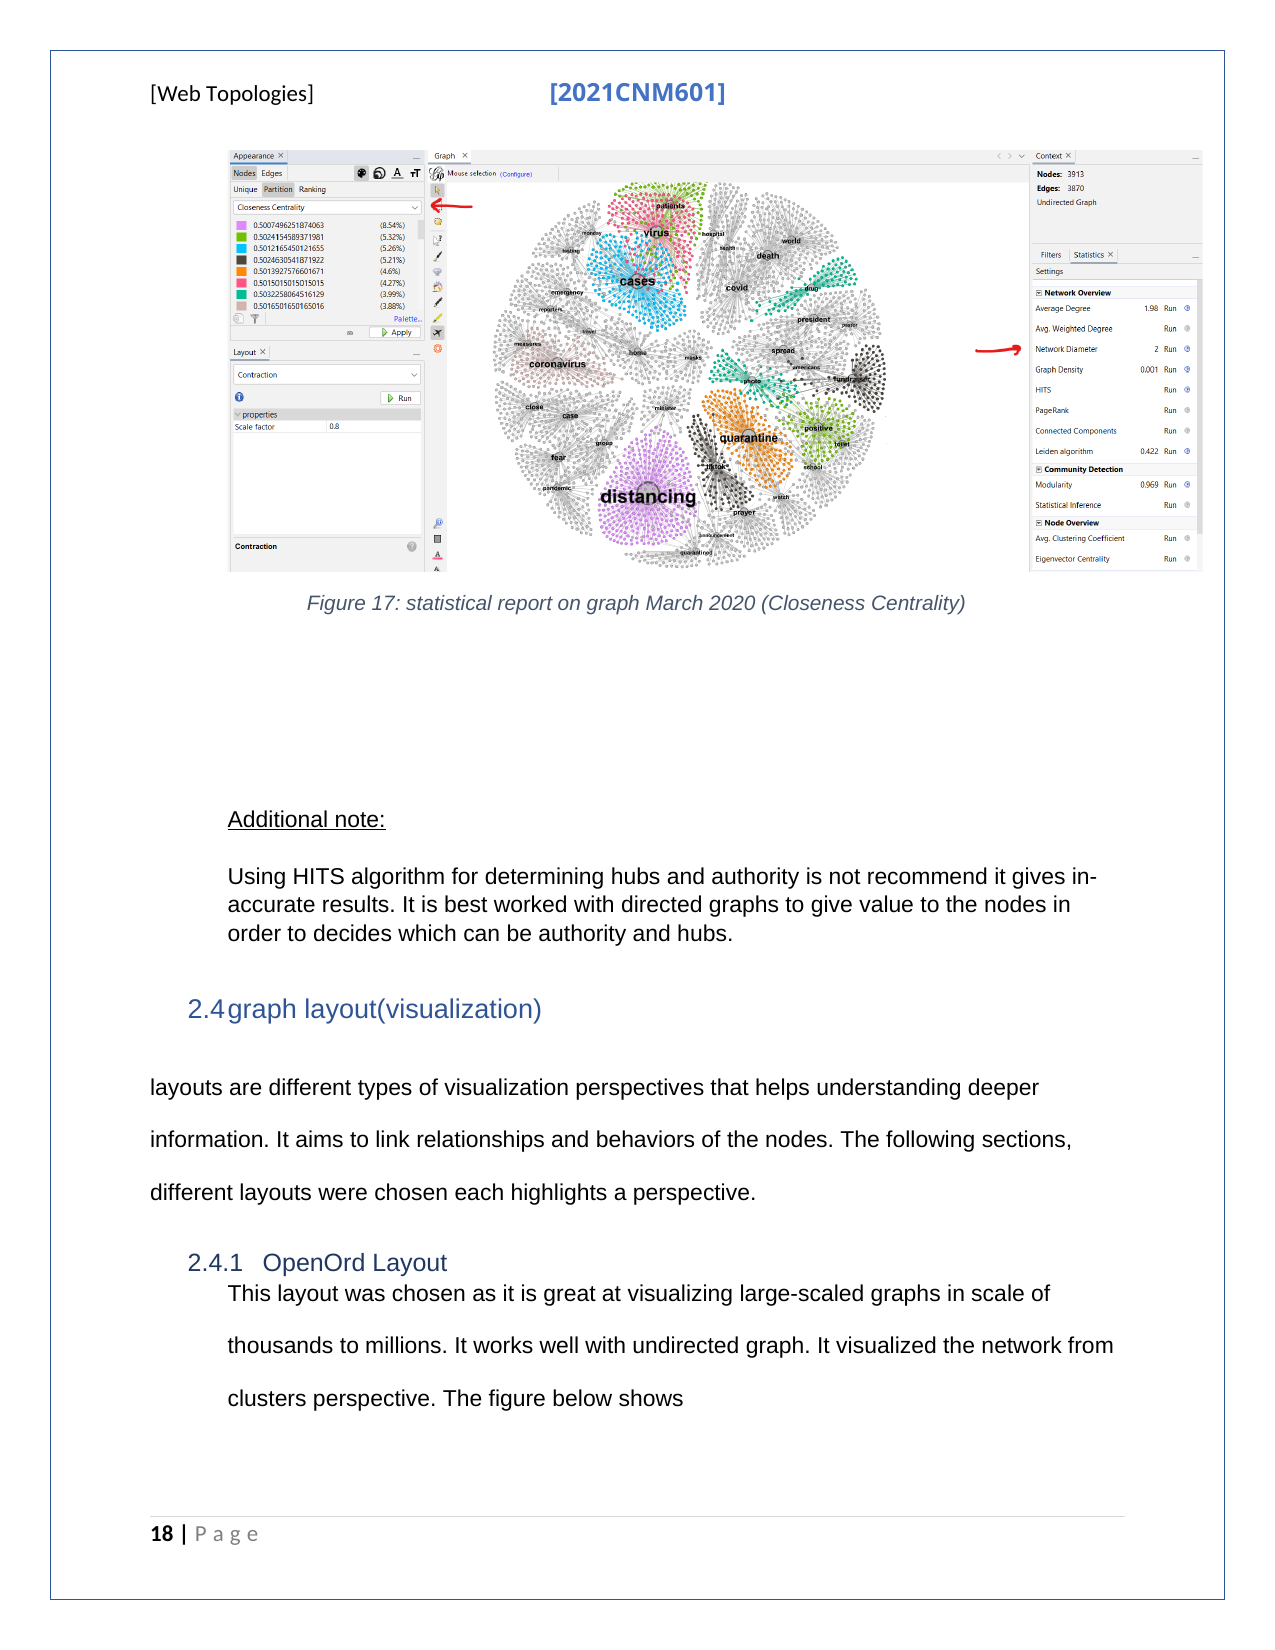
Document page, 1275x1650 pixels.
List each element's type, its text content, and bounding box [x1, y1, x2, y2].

list This layout was chosen as it is great at visualizing large-scaled graphs in scale of thousands to millions. It works well with undirected graph. It visualized the network from clusters perspective. The figure below shows [227, 1279, 1125, 1411]
text Figure 17: statistical report on graph March 2020 (Closeness Centrality) [150, 590, 1125, 614]
picture [227, 150, 1203, 572]
subtitle OpenOrd Layout [187, 1248, 1125, 1277]
text layouts are different types of visualization perspectives that helps understanding deeper information. It aims to link relationships and behaviors of the nodes. The following sections, different layouts were chosen each highlights a perspective. [150, 1074, 1125, 1205]
subtitle graph layout(visualization) [187, 993, 1125, 1024]
list Using HITS algorithm for determining hubs and authority is not recommend it gives in-accurate results. It is best worked with directed graphs to give value to the nodes in order to decides which can be authority and hubs. [227, 863, 1125, 946]
list Additional note: [227, 806, 1125, 832]
